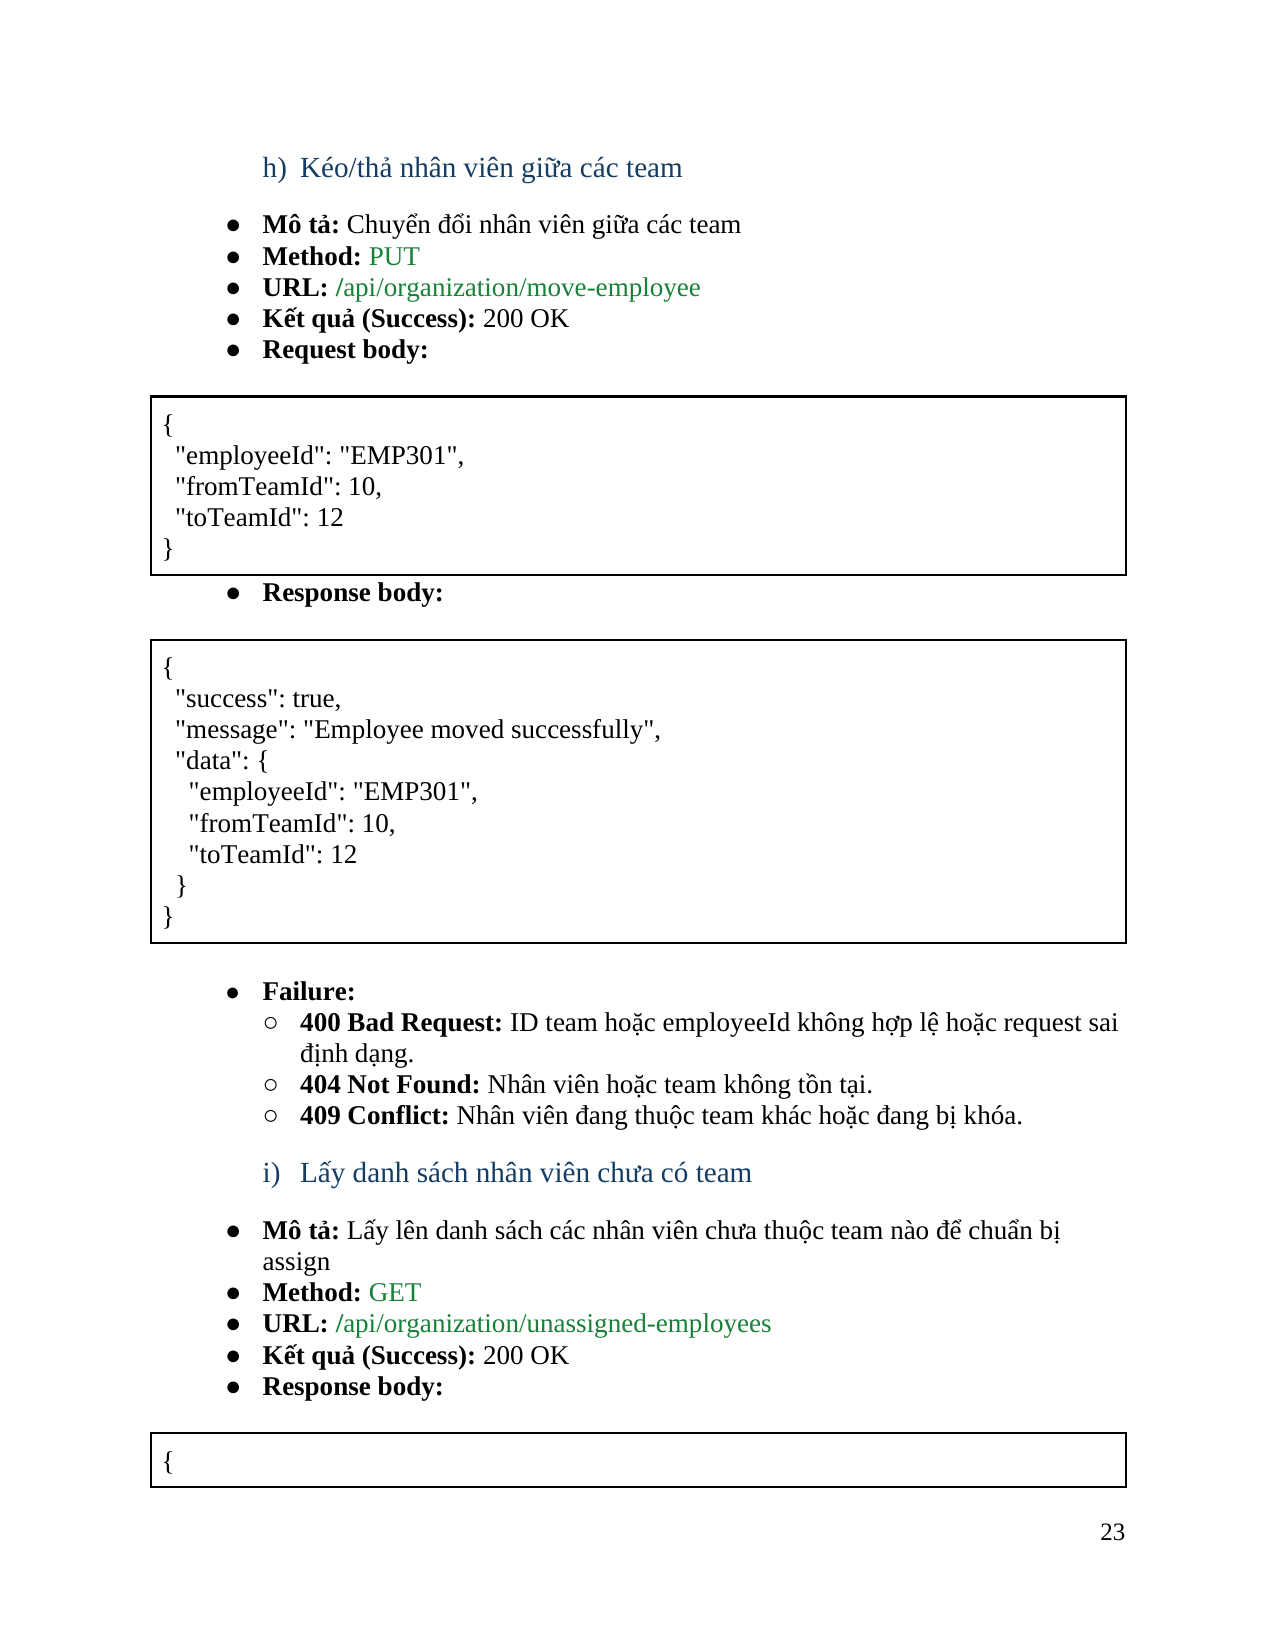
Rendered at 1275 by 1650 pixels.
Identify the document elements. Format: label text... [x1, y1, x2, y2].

list Lấy danh sách nhân viên chưa có team [262, 1156, 1125, 1189]
list Mô tả: Lấy lên danh sách các nhân viên chưa thuộc team nào để chuẩn bị assign [225, 1214, 1125, 1276]
list Mô tả: Chuyển đổi nhân viên giữa các team [225, 208, 1125, 240]
list Response body: [225, 1370, 1125, 1401]
list 400 Bad Request: ID team hoặc employeeId không hợp lệ hoặc request sai định dạng. [262, 1006, 1125, 1068]
list Kéo/thả nhân viên giữa các team [262, 150, 1125, 183]
list Failure: [225, 975, 1125, 1006]
list Response body: [225, 576, 1125, 607]
table_header [152, 641, 1125, 942]
list Request body: [225, 333, 1125, 364]
list 409 Conflict: Nhân viên đang thuộc team khác hoặc đang bị khóa. [262, 1099, 1125, 1131]
table_header [152, 398, 1125, 574]
list 404 Not Found: Nhân viên hoặc team không tồn tại. [262, 1068, 1125, 1099]
list URL: /api/organization/move-employee [225, 271, 1125, 302]
list Method: GET [225, 1276, 1125, 1308]
table_header [152, 1434, 1125, 1486]
list Method: PUT [225, 240, 1125, 271]
list URL: /api/organization/unassigned-employees [225, 1308, 1125, 1339]
list Kết quả (Success): 200 OK [225, 1339, 1125, 1370]
list Kết quả (Success): 200 OK [225, 302, 1125, 333]
